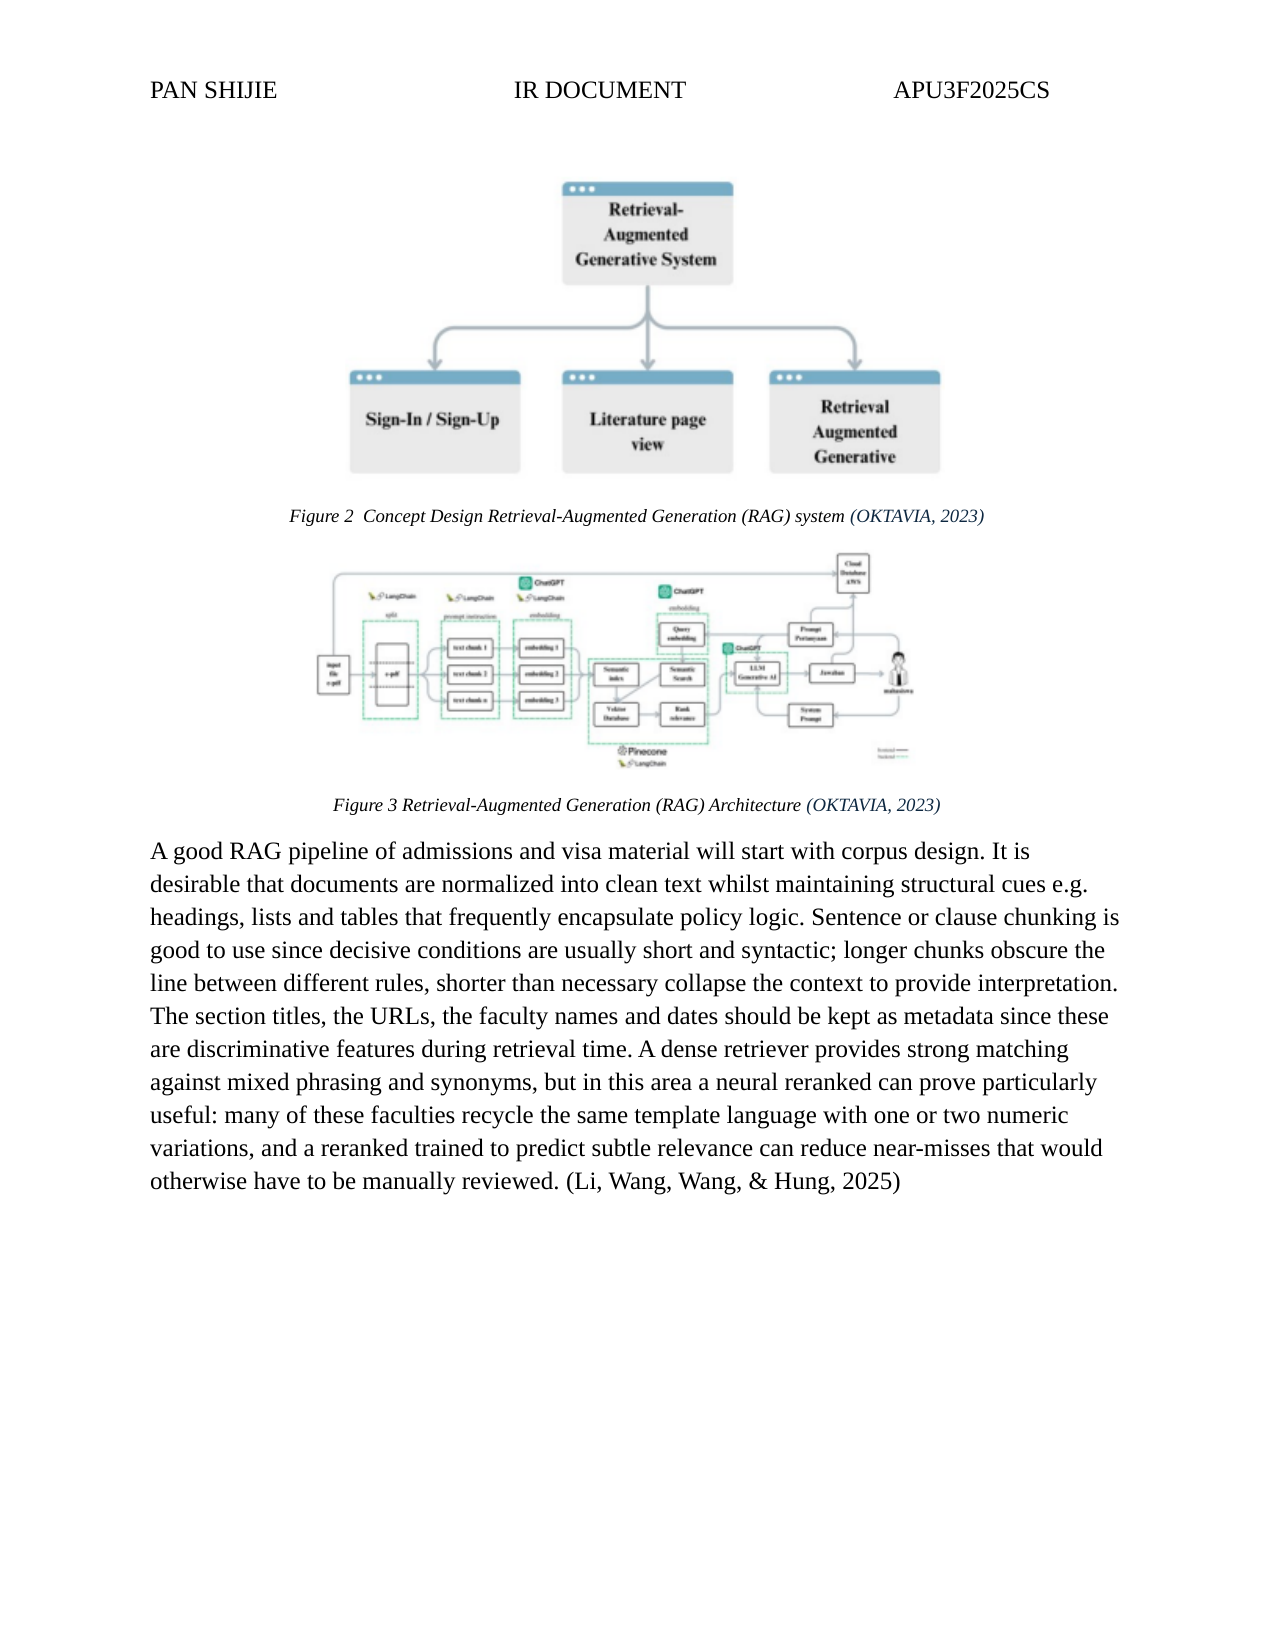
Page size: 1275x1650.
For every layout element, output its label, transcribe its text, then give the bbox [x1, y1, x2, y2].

picture [300, 547, 975, 773]
text Figure 2 Concept Design Retrieval-Augmented Generation (RAG) system [150, 505, 1125, 527]
text Figure 3 Retrieval-Augmented Generation (RAG) Architecture [150, 794, 1125, 815]
picture [316, 150, 959, 485]
text A good RAG pipeline of admissions and visa material will start with corpus design. It is desirable that documents are normalized into clean text whilst maintaining structural cues e.g. headings, lists and tables that frequently encapsulate policy logic. Sentence or clause chunking is good to use since decisive conditions are usually short and syntactic; longer chunks obscure the line between different rules, shorter than necessary collapse the context to provide interpretation. The section titles, the URLs, the faculty names and dates should be kept as metadata since these are discriminative features during retrieval time. A dense retriever provides strong matching against mixed phrasing and synonyms, but in this area a neural reranked can prove particularly useful: many of these faculties recycle the same template language with one or two numeric variations, and a reranked trained to predict subtle relevance can reduce near-misses that would otherwise have to be manually reviewed. [150, 836, 1125, 1195]
